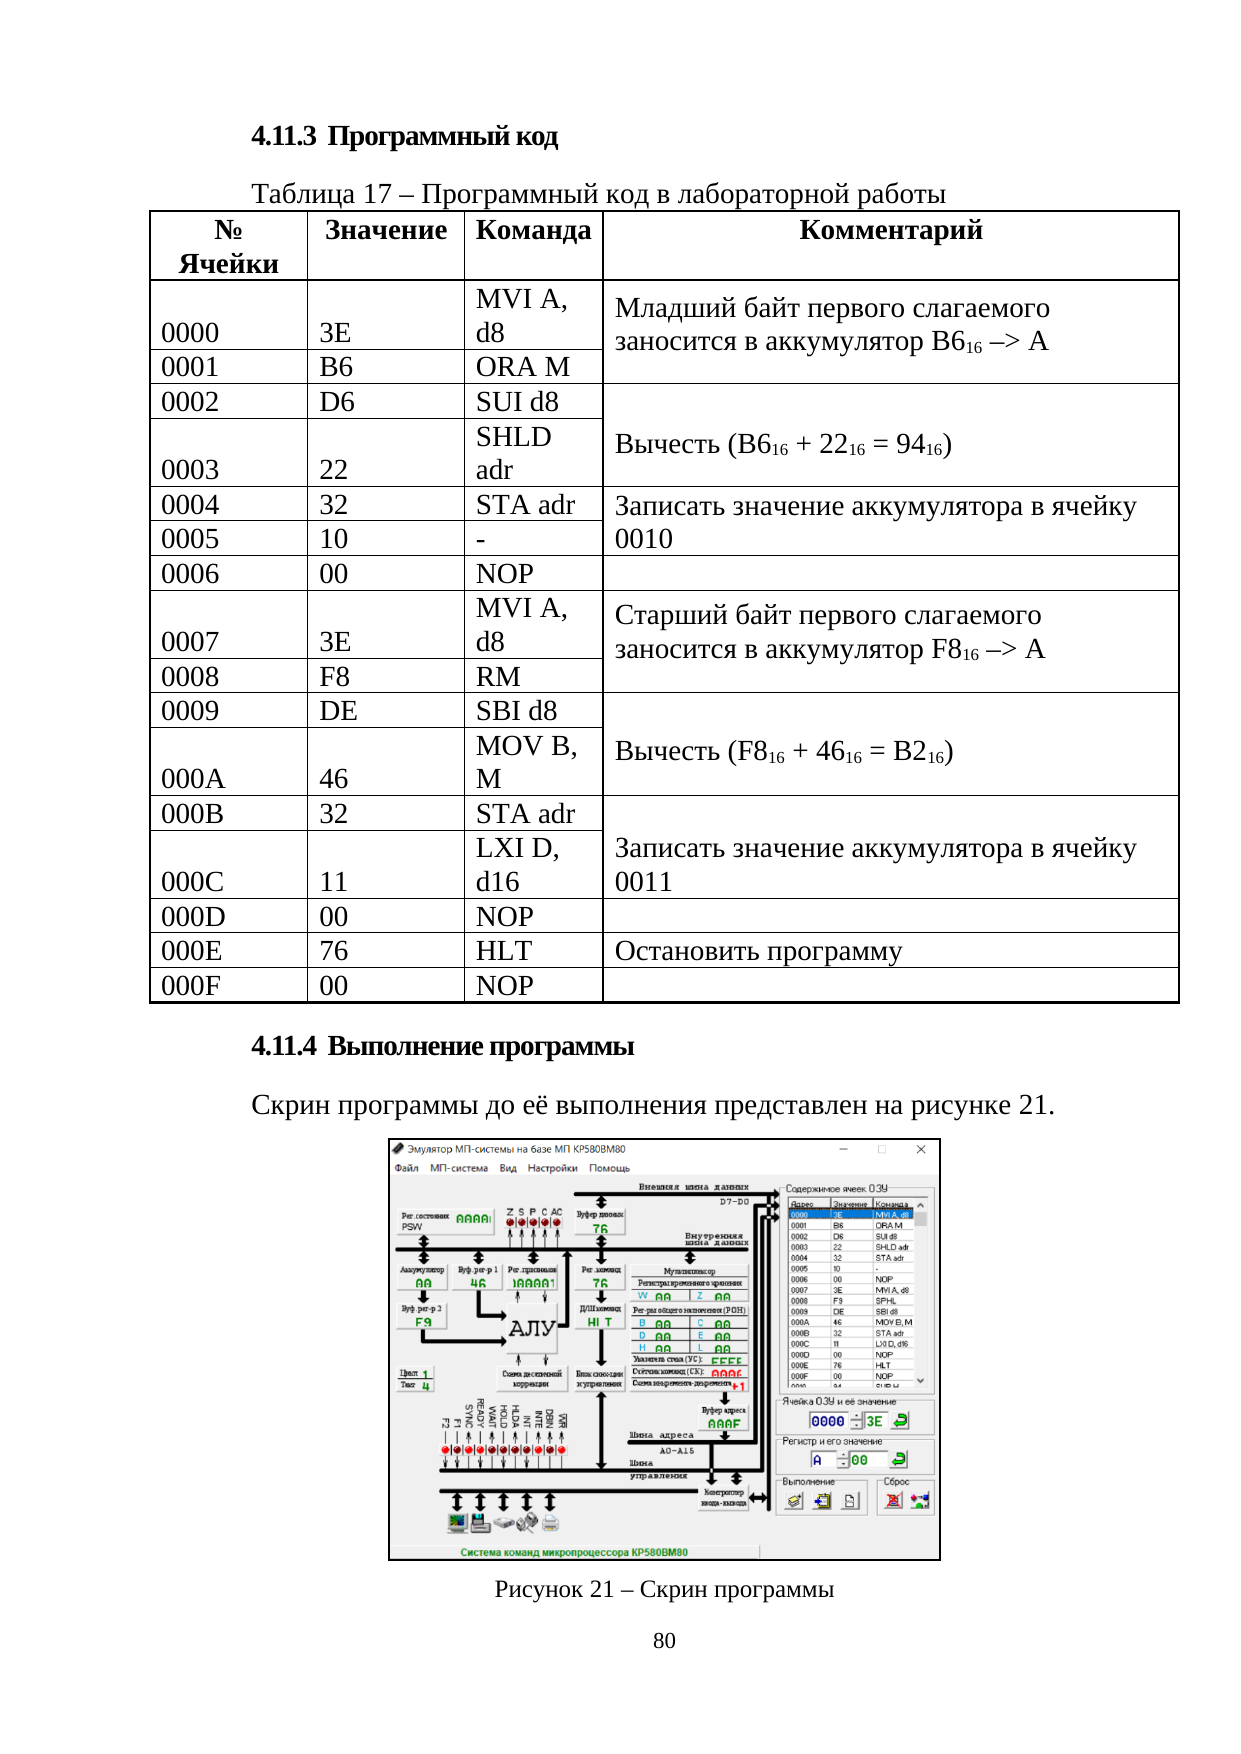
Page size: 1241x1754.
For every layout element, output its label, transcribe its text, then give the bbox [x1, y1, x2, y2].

table_header Команда [465, 212, 602, 279]
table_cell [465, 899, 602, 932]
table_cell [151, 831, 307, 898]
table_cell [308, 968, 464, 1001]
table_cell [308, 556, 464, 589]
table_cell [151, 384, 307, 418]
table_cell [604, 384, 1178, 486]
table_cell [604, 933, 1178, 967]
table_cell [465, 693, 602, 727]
text Рисунок 21 – Скрин программы [177, 1574, 1152, 1603]
table_cell 0000 [151, 281, 307, 348]
table_header № Ячейки [151, 212, 307, 279]
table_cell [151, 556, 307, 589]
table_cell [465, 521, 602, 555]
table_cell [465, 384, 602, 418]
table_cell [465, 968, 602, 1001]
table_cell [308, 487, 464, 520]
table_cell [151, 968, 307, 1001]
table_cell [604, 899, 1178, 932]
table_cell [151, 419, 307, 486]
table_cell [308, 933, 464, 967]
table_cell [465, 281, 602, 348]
picture [390, 1140, 939, 1559]
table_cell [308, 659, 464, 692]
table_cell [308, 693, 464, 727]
text Скрин программы до её выполнения представлен на рисунке 21. [177, 1087, 1152, 1121]
table_header Значение [308, 212, 464, 279]
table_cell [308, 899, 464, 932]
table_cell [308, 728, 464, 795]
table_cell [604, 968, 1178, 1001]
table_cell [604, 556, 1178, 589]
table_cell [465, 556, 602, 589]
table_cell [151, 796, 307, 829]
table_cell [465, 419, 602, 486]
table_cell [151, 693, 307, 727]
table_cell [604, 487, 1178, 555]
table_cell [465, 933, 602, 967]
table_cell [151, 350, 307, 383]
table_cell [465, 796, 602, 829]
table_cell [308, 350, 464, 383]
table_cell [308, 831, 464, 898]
table_header Комментарий [604, 212, 1178, 279]
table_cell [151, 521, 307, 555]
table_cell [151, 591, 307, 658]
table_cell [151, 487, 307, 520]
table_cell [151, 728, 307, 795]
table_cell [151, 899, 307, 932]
text Таблица 17 – Программный код в лабораторной работы [177, 177, 1152, 210]
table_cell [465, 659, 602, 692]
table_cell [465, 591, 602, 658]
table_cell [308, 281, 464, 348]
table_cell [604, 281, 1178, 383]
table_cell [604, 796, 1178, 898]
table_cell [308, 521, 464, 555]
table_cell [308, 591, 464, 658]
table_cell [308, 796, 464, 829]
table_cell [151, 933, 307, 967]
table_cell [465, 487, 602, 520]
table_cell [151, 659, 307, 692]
title 4.11.4 Выполнение программы [177, 1028, 1152, 1062]
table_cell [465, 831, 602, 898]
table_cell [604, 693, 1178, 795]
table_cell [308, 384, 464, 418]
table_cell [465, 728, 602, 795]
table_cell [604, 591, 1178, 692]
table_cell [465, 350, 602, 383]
title 4.11.3 Программный код [177, 118, 1152, 152]
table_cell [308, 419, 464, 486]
